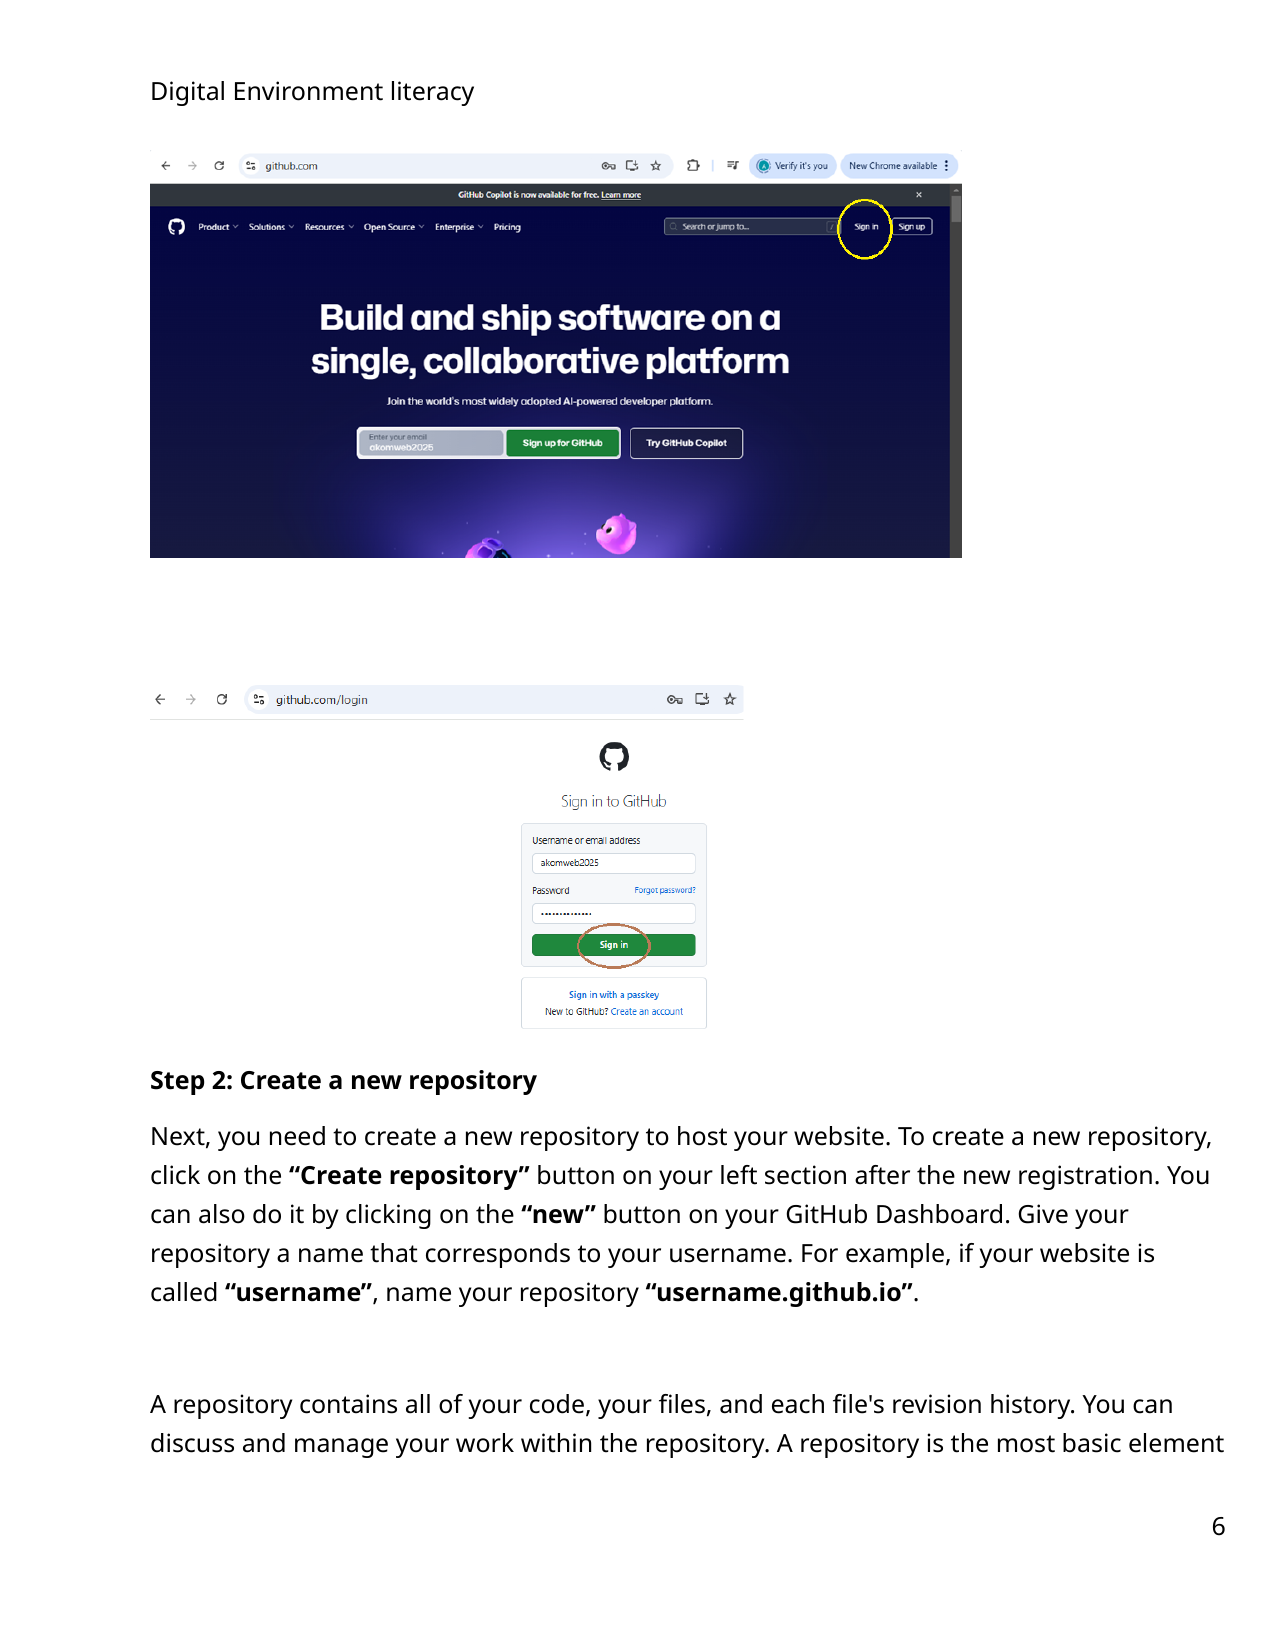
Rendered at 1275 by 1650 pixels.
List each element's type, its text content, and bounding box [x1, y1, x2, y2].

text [150, 1386, 1226, 1460]
picture [150, 642, 744, 1041]
text Step 2: Create a new repository [150, 1062, 1226, 1096]
picture [150, 150, 968, 565]
text Next, you need to create a new repository to host your website. To create a new repository, click on the “Create repository” button on your left section after the new registration. You can also do it by clicking on the “new” button on your GitHub Dashboard. Give your repository a name that corresponds to your username. For example, if your website is called “username”, name your repository “username.github.io”. [150, 1118, 1226, 1309]
